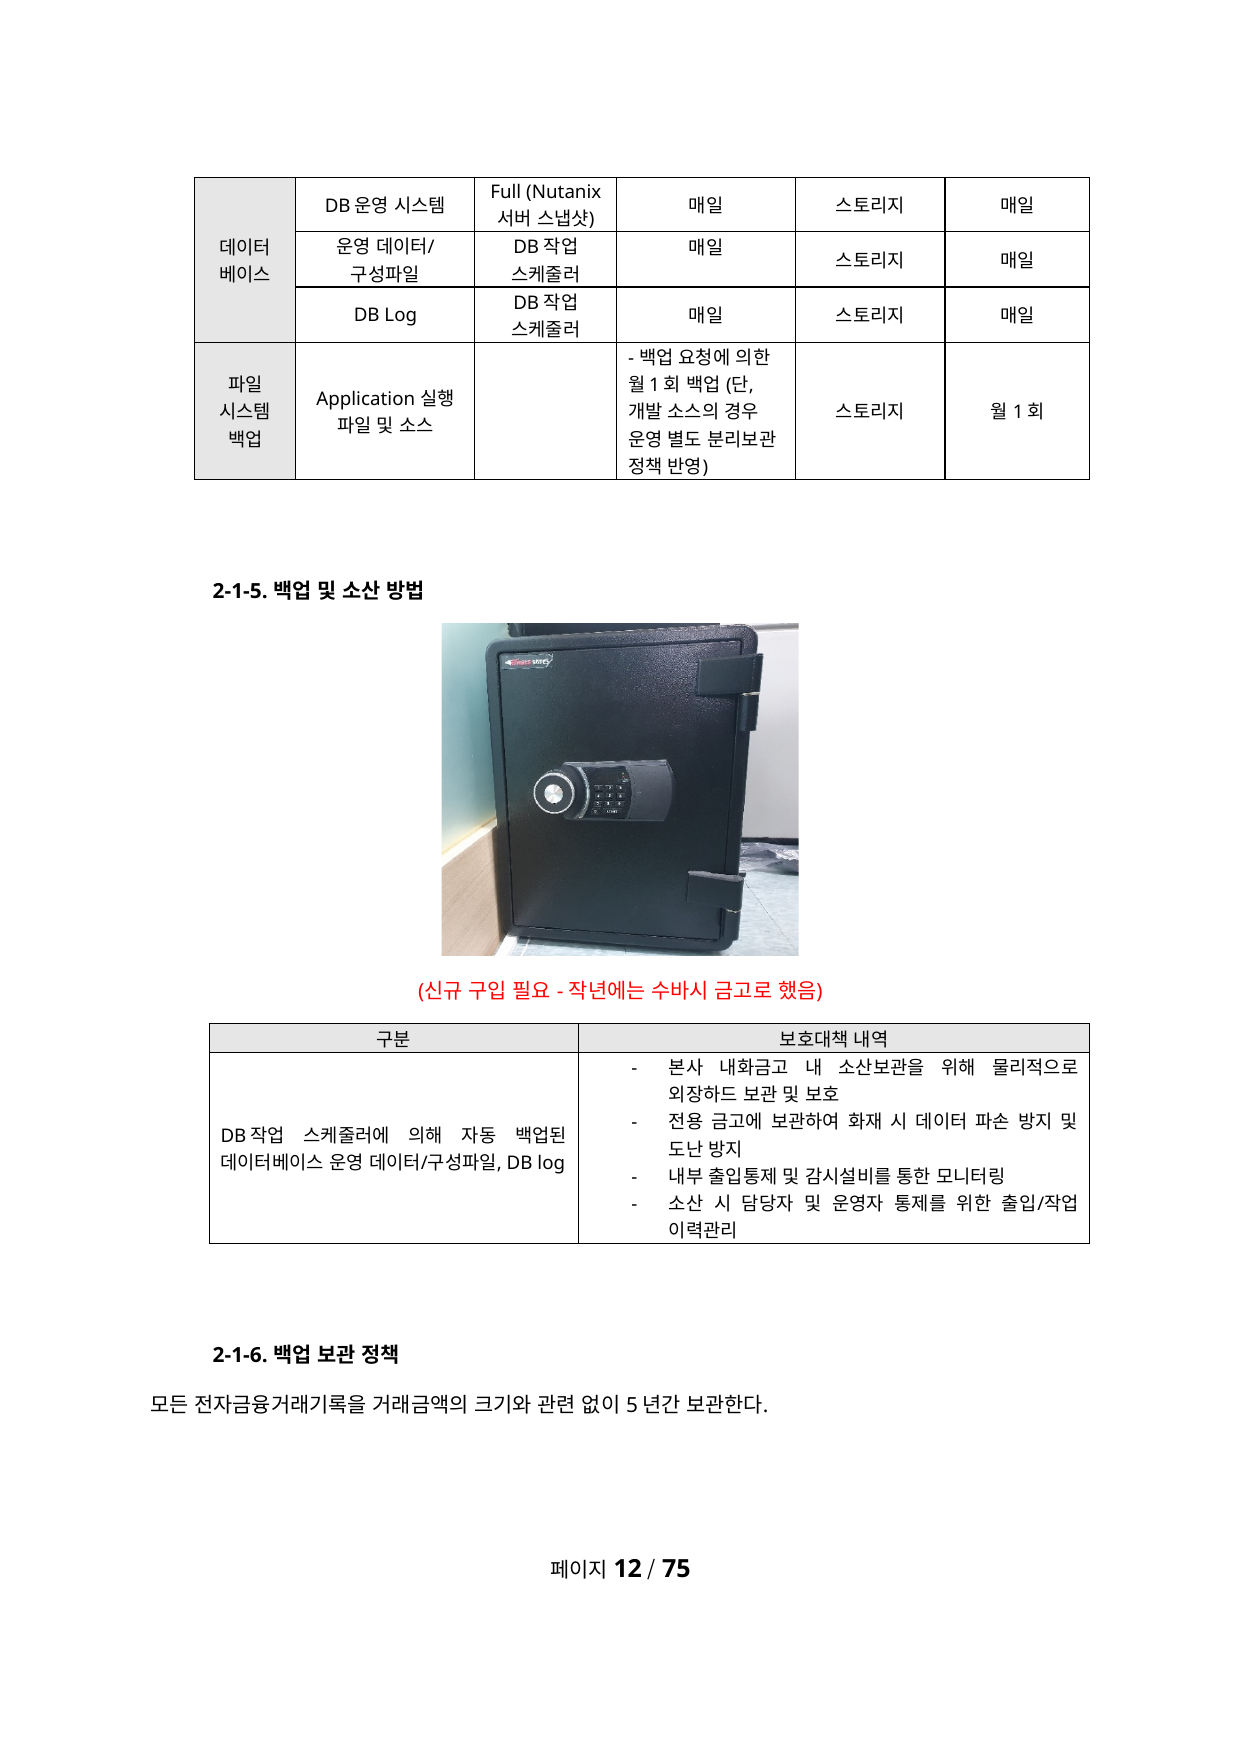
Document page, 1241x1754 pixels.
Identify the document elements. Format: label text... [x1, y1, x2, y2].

table_cell 매일 [617, 232, 795, 286]
table_cell DB 작업 스케줄러 [475, 288, 616, 342]
picture [441, 623, 799, 956]
table_cell DB 작업 스케줄러 [475, 232, 616, 286]
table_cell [475, 178, 616, 231]
table_cell 스토리지 [796, 288, 944, 342]
table_cell 본사 내화금고 내 소산보관을 위해 물리적으로 외장하드 보관 및 보호 전용 금고에 보관하여 화재 시 데이터 파손 방지 및 도난 방지 내부 출입통제 및 감시설비를 통한 모니터링 소산 시 담당자 및 운영자 통제를 위한 출입/작업 이력관리 [579, 1053, 1089, 1243]
table_cell 스토리지 [796, 178, 944, 231]
table_cell 스토리지 [796, 343, 944, 479]
table_header 보호대책 내역 [579, 1024, 1089, 1052]
table_cell 파일 시스템 백업 [195, 343, 295, 479]
text (신규 구입 필요 - 작년에는 수바시 금고로 했음) [150, 974, 1090, 1004]
table_cell [475, 343, 616, 479]
table_cell 데이터 베이스 [195, 178, 295, 342]
subtitle 2-1-6. 백업 보관 정책 [212, 1338, 1090, 1369]
table_cell 매일 [946, 288, 1089, 342]
table_cell 매일 [617, 178, 795, 231]
text 모든 전자금융거래기록을 거래금액의 크기와 관련 없이 5년간 보관한다. [150, 1388, 1090, 1418]
table_header 구분 [210, 1024, 578, 1052]
table_cell DB작업 스케줄러에 의해 자동 백업된 데이터베이스 운영 데이터/구성파일, DB log [210, 1053, 578, 1243]
table_cell 월 1회 [946, 343, 1089, 479]
subtitle 2-1-5. 백업 및 소산 방법 [212, 574, 1090, 605]
table_cell 매일 [946, 232, 1089, 286]
table_cell DB운영 시스템 [296, 178, 474, 231]
table_cell 스토리지 [796, 232, 944, 286]
table_cell - 백업 요청에 의한 월1회 백업 (단, 개발 소스의 경우 운영 별도 분리보관 정책 반영) [617, 343, 795, 479]
table_cell 매일 [617, 288, 795, 342]
table_cell 매일 [946, 178, 1089, 231]
table_cell DB Log [296, 288, 474, 342]
table_cell 운영 데이터/구성파일 [296, 232, 474, 286]
table_cell Application 실행 파일 및 소스 [296, 343, 474, 479]
